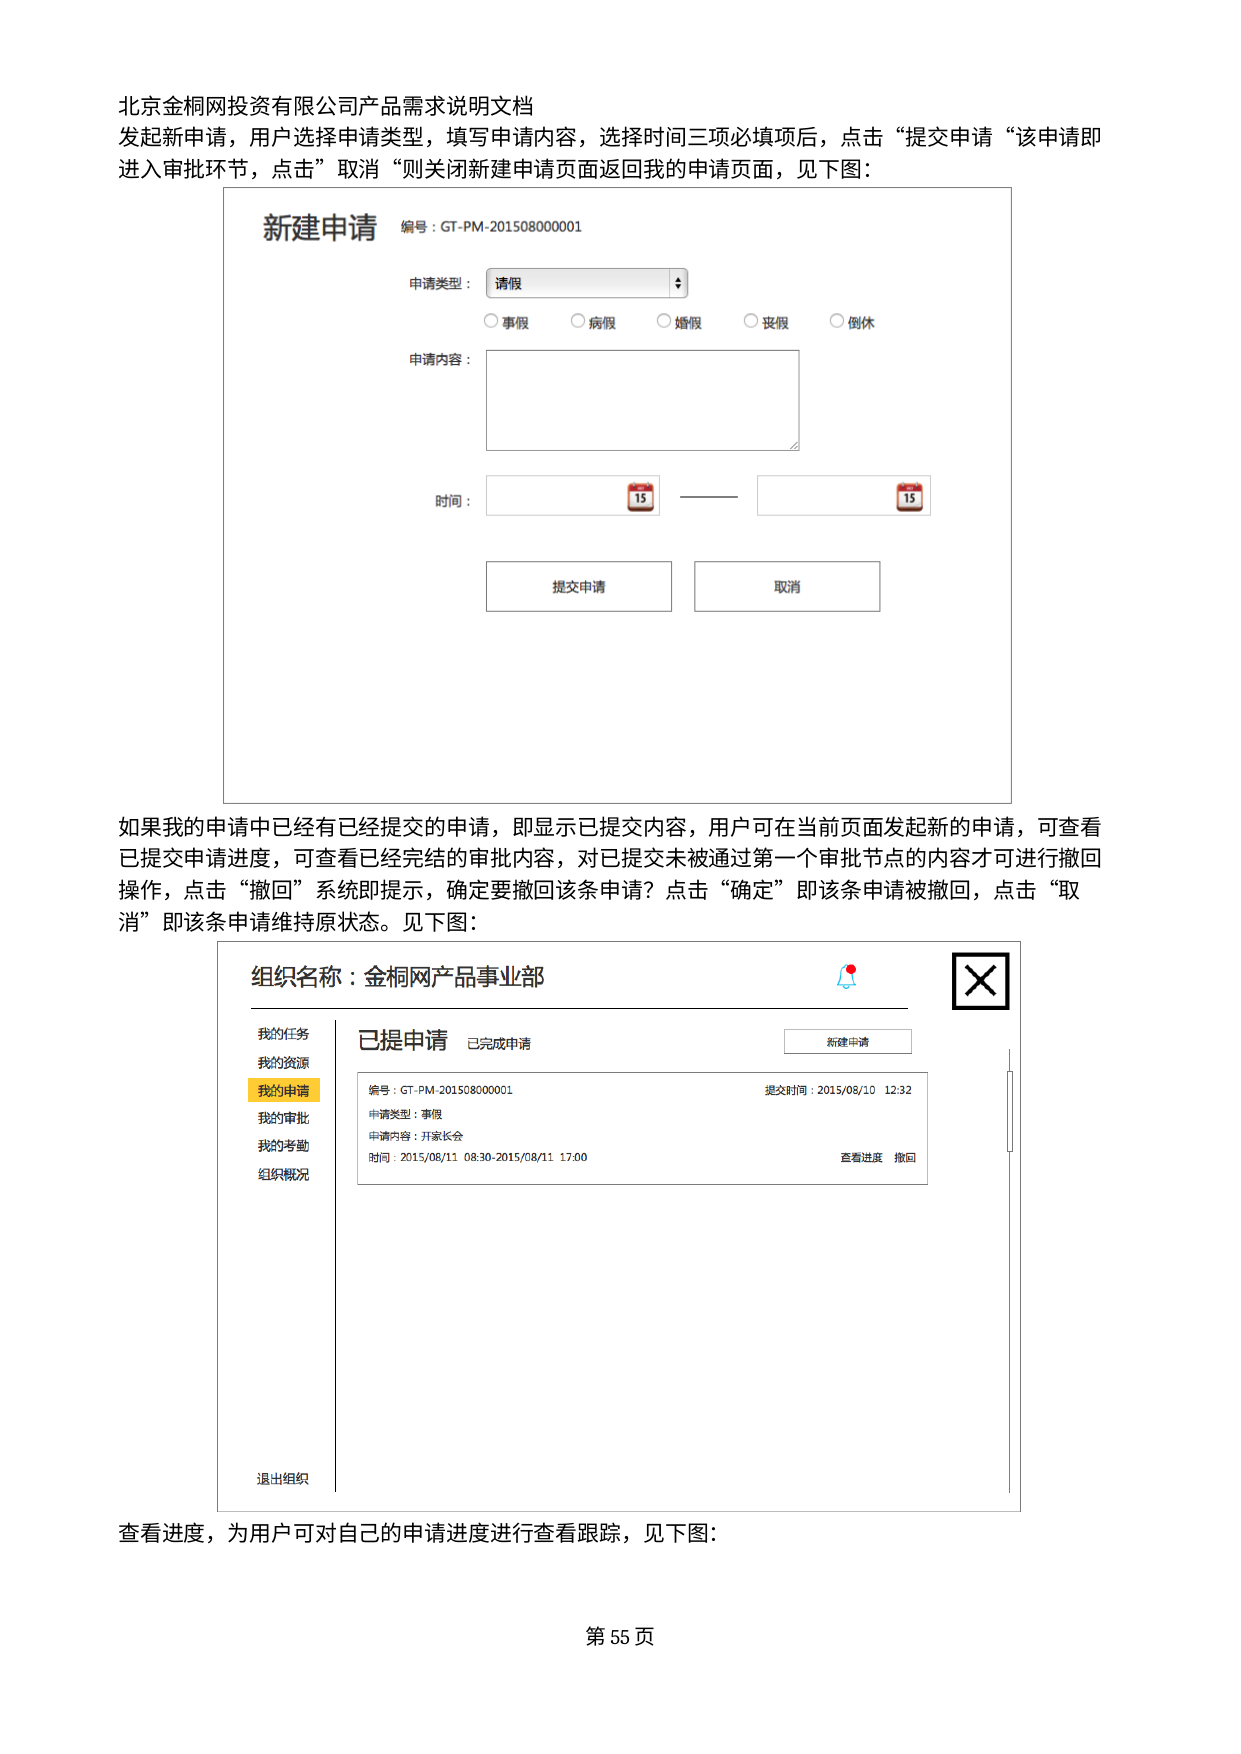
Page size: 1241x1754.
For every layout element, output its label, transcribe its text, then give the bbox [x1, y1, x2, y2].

text 如果我的申请中已经有已经提交的申请，即显示已提交内容，用户可在当前页面发起新的申请，可查看已提交申请进度，可查看已经完结的审批内容，对已提交未被通过第一个审批节点的内容才可进行撤回操作，点击“撤回”系统即提示，确定要撤回该条申请？点击“确定”即该条申请被撤回，点击“取消”即该条申请维持原状态。见下图： [118, 810, 1122, 936]
text 查看进度，为用户可对自己的申请进度进行查看跟踪，见下图： [118, 1516, 1122, 1547]
picture [221, 183, 1019, 810]
text 发起新申请，用户选择申请类型，填写申请内容，选择时间三项必填项后，点击“提交申请“该申请即进入审批环节，点击”取消“则关闭新建申请页面返回我的申请页面，见下图： [118, 120, 1122, 184]
picture [215, 936, 1026, 1516]
